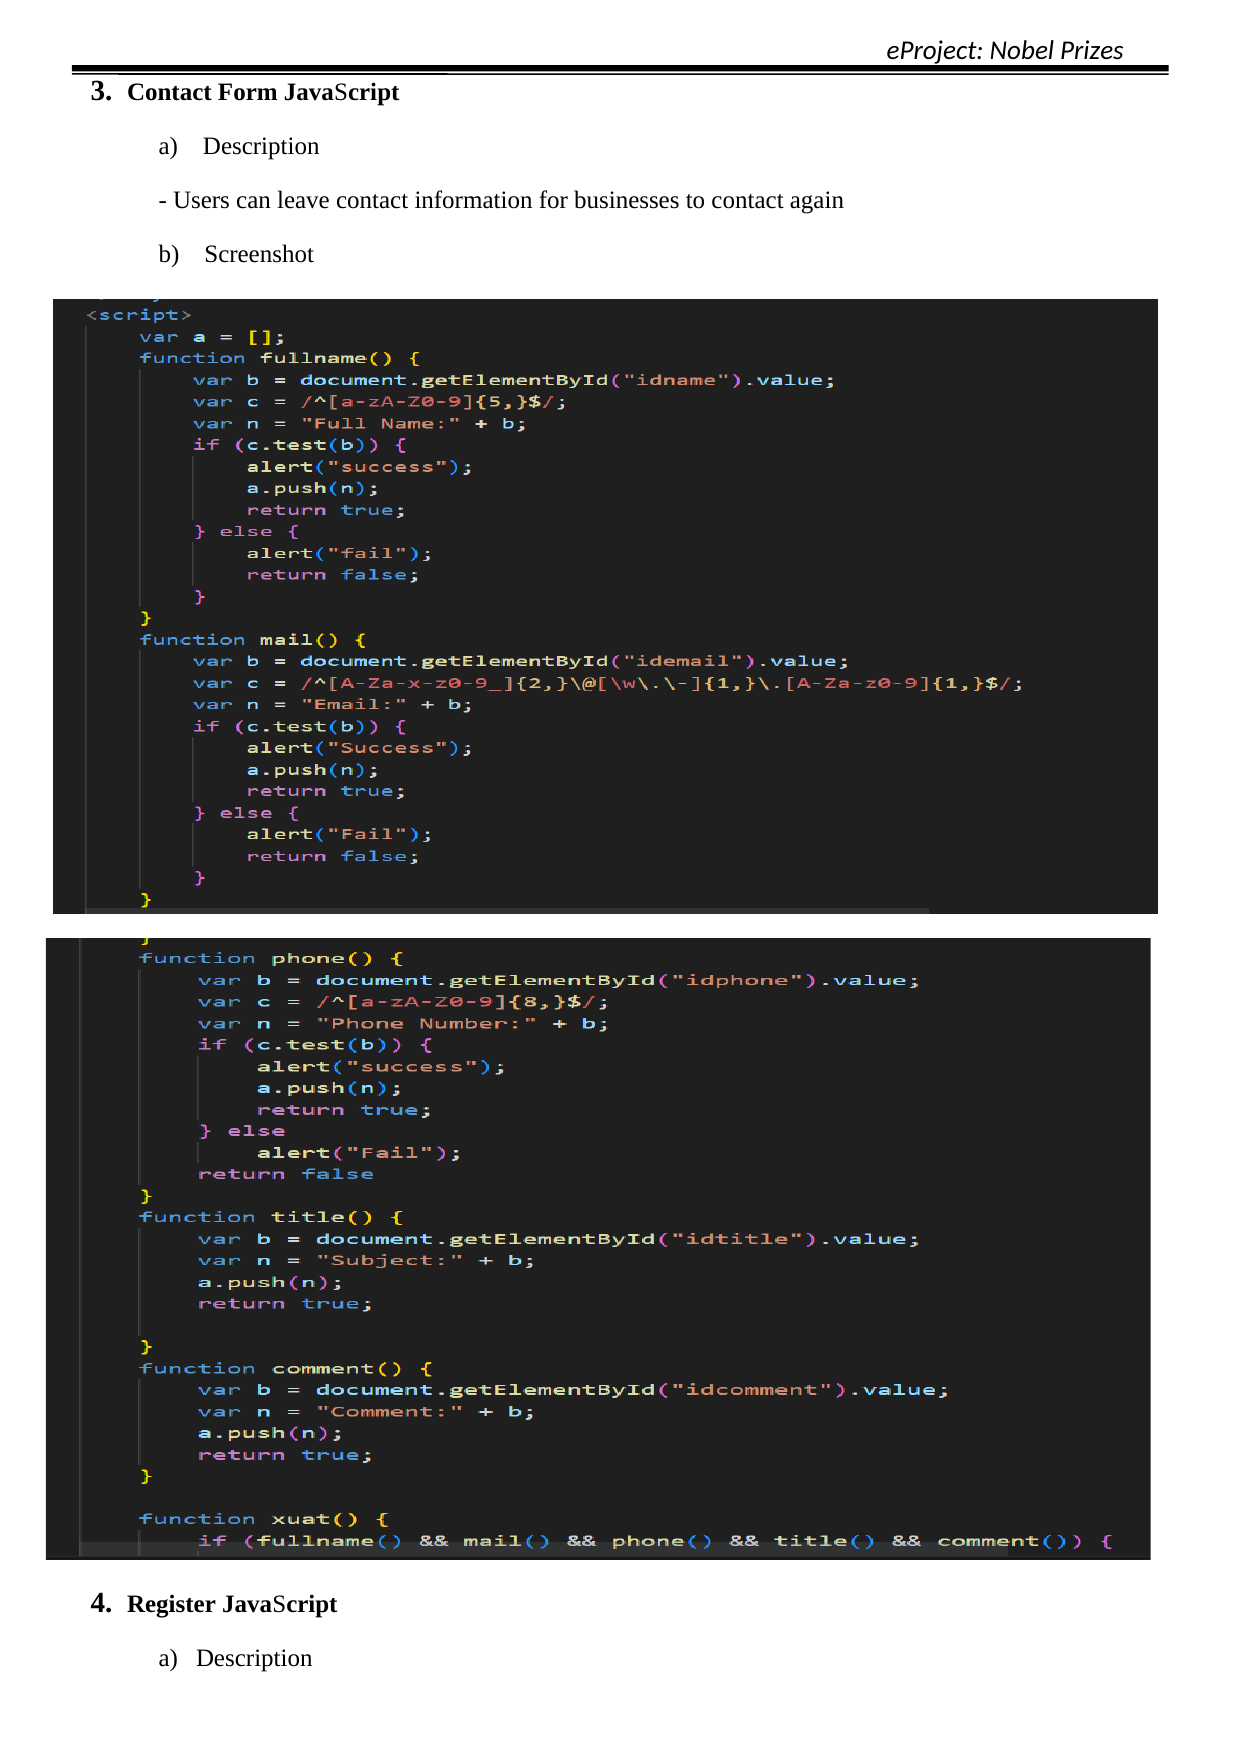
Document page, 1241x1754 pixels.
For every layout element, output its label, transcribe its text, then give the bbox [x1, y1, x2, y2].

subtitle 4. Register JavaScript [90, 1585, 1203, 1618]
picture [53, 299, 1158, 914]
text - Users can leave contact information for businesses to contact again [158, 185, 1203, 214]
text a) Description [158, 1643, 1203, 1672]
text b) Screenshot [158, 239, 1203, 268]
picture [45, 938, 1151, 1560]
text a) Description [158, 131, 1203, 160]
subtitle 3. Contact Form JavaScript [90, 73, 1203, 106]
